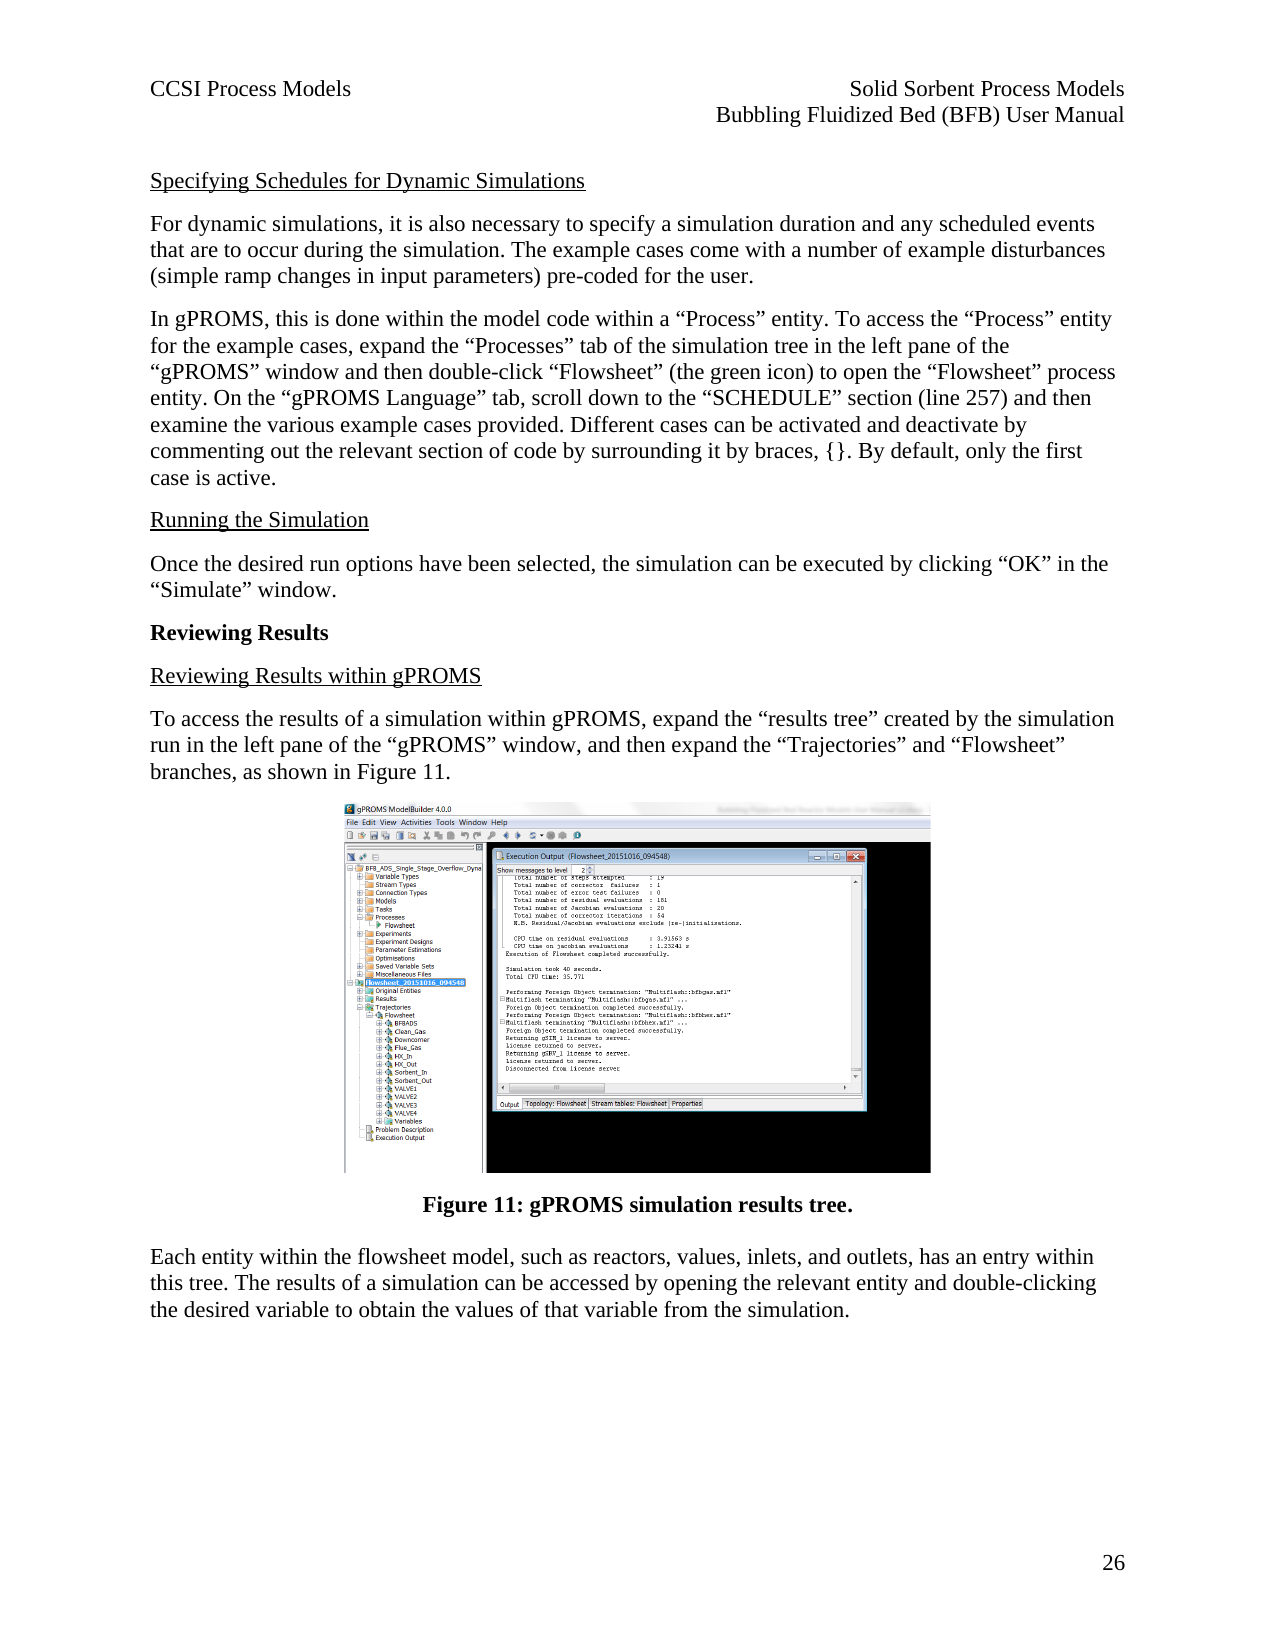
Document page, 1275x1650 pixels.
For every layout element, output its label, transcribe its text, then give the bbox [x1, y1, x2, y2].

text Specifying Schedules for Dynamic Simulations [150, 167, 1125, 193]
picture [344, 802, 931, 1173]
text Each entity within the flowsheet model, such as reactors, values, inlets, and outlets, has an entry within this tree. The results of a simulation can be accessed by opening the relevant entity and double-clicking the desired variable to obtain the values of that variable from the simulation. [150, 1243, 1125, 1322]
text To access the results of a simulation within gPROMS, expand the “results tree” created by the simulation run in the left pane of the “gPROMS” window, and then expand the “Trajectories” and “Flowsheet” branches, as shown in Figure 11. [150, 705, 1125, 784]
text In gPROMS, this is done within the model code within a “Process” entity. To access the “Process” entity for the example cases, expand the “Processes” tab of the simulation tree in the left pane of the “gPROMS” window and then double-click “Flowsheet” (the green icon) to open the “Flowsheet” process entity. On the “gPROMS Language” tab, scroll down to the “SCHEDULE” section (line 257) and then examine the various example cases provided. Different cases can be activated and deactivate by commenting out the relevant section of code by surrounding it by braces, {}. By default, only the first case is active. [150, 305, 1125, 490]
text Once the desired run options have been selected, the simulation can be executed by clicking “OK” in the “Simulate” window. [150, 549, 1125, 602]
text For dynamic simulations, it is also necessary to specify a simulation duration and any scheduled events that are to occur during the simulation. The example cases come with a number of example disturbances (simple ramp changes in input parameters) pre-coded for the user. [150, 210, 1125, 289]
text Figure 11: gPROMS simulation results tree. [150, 1192, 1125, 1218]
text Reviewing Results [150, 619, 1125, 645]
text Running the Simulation [150, 507, 1125, 533]
text Reviewing Results within gPROMS [150, 662, 1125, 688]
